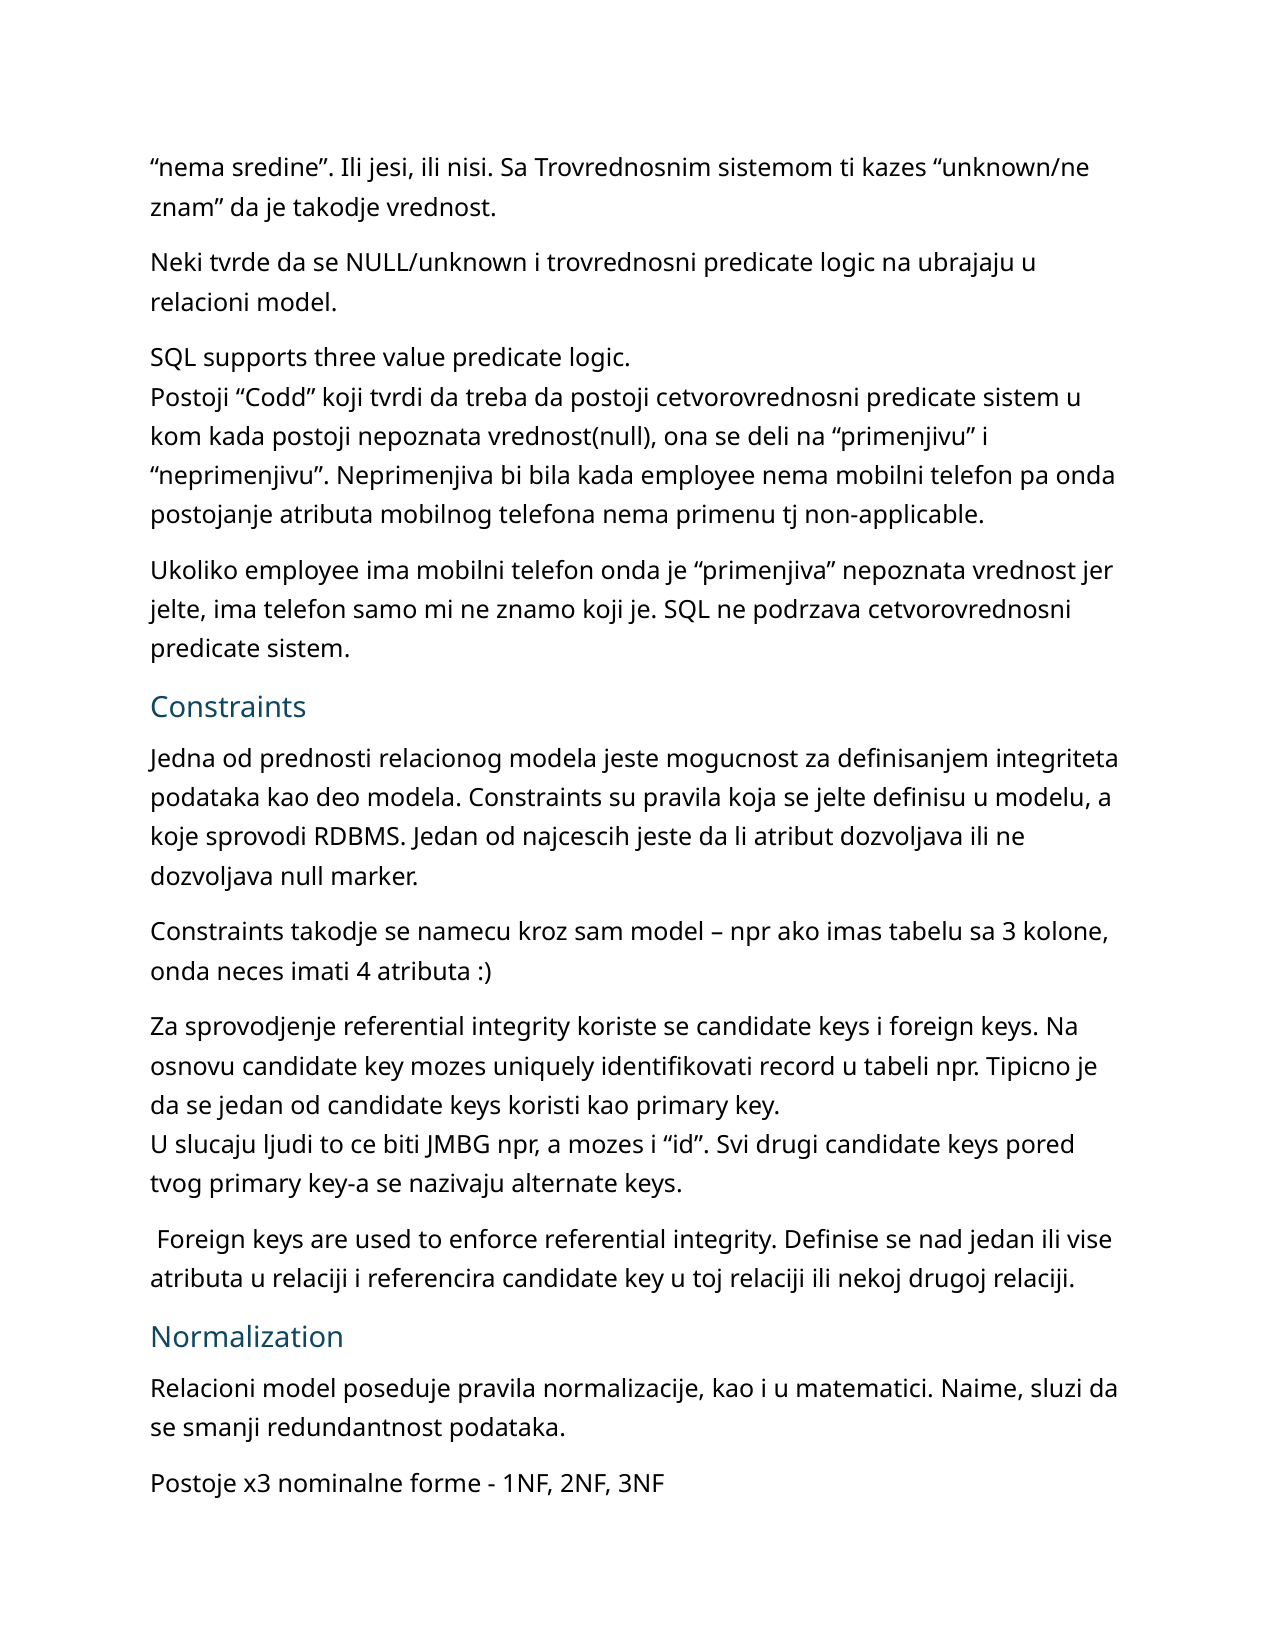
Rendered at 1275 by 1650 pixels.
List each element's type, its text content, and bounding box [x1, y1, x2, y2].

text Neki tvrde da se NULL/unknown i trovrednosni predicate logic na ubrajaju u relacioni model. [150, 245, 1125, 318]
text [150, 150, 1125, 223]
subtitle Normalization [150, 1316, 1125, 1356]
text Jedna od prednosti relacionog modela jeste mogucnost za definisanjem integriteta podataka kao deo modela. Constraints su pravila koja se jelte definisu u modelu, a koje sprovodi RDBMS. Jedan od najcescih jeste da li atribut dozvoljava ili ne dozvoljava null marker. [150, 741, 1125, 892]
text Foreign keys are used to enforce referential integrity. Definise se nad jedan ili vise atributa u relaciji i referencira candidate key u toj relaciji ili nekoj drugoj relaciji. [150, 1221, 1125, 1295]
text Postoje x3 nominalne forme - 1NF, 2NF, 3NF [150, 1465, 1125, 1499]
text Ukoliko employee ima mobilni telefon onda je “primenjiva” nepoznata vrednost jer jelte, ima telefon samo mi ne znamo koji je. SQL ne podrzava cetvorovrednosni predicate sistem. [150, 552, 1125, 665]
text Za sprovodjenje referential integrity koriste se candidate keys i foreign keys. Na osnovu candidate key mozes uniquely identifikovati record u tabeli npr. Tipicno je da se jedan od candidate keys koristi kao primary key. U slucaju ljudi to ce biti JMBG npr, a mozes i “id”. Svi drugi candidate keys pored tvog primary key-a se nazivaju alternate keys. [150, 1009, 1125, 1200]
text Constraints takodje se namecu kroz sam model – npr ako imas tabelu sa 3 kolone, onda neces imati 4 atributa :) [150, 914, 1125, 987]
text Relacioni model poseduje pravila normalizacije, kao i u matematici. Naime, sluzi da se smanji redundantnost podataka. [150, 1370, 1125, 1444]
text SQL supports three value predicate logic. Postoji “Codd” koji tvrdi da treba da postoji cetvorovrednosni predicate sistem u kom kada postoji nepoznata vrednost(null), ona se deli na “primenjivu” i “neprimenjivu”. Neprimenjiva bi bila kada employee nema mobilni telefon pa onda postojanje atributa mobilnog telefona nema primenu tj non-applicable. [150, 340, 1125, 531]
subtitle Constraints [150, 687, 1125, 726]
